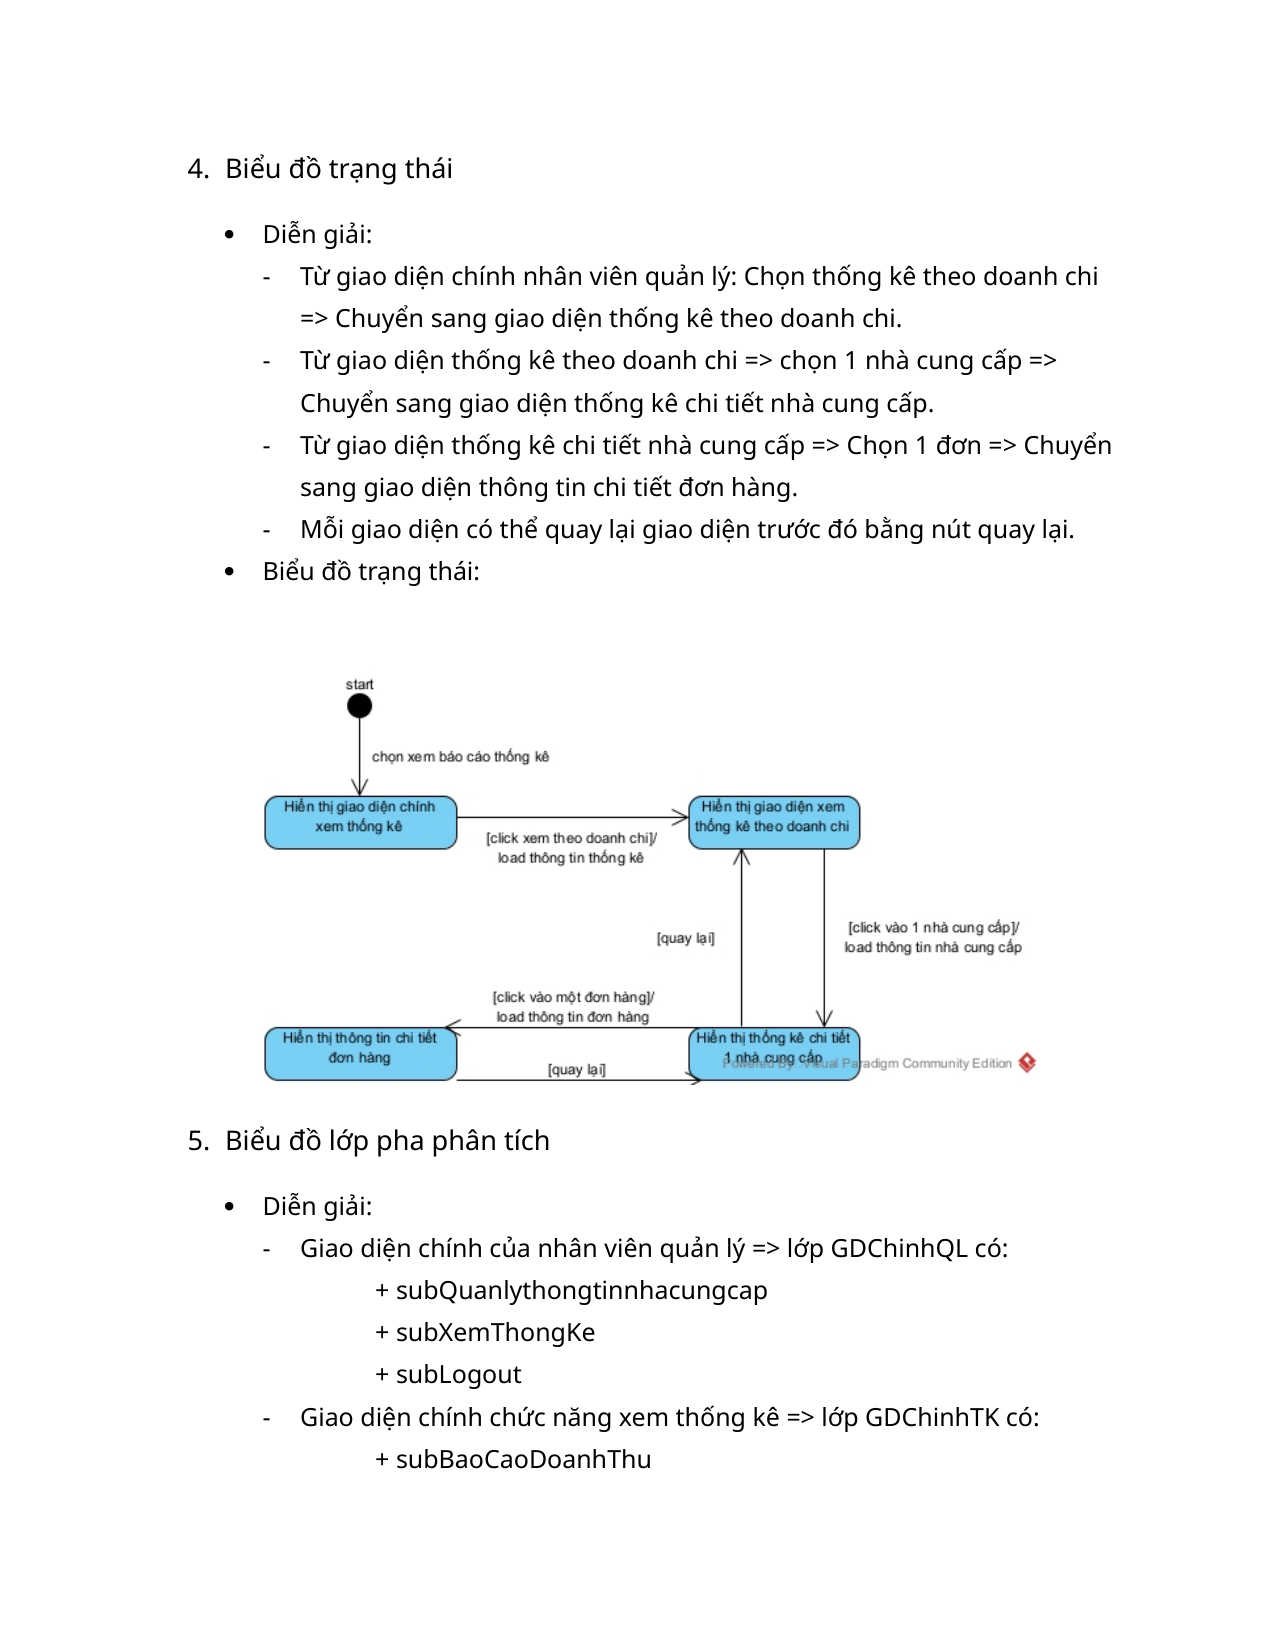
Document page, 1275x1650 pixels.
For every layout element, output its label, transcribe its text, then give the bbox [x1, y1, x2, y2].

list + subLogout [375, 1357, 1125, 1391]
list Từ giao diện chính nhân viên quản lý: Chọn thống kê theo doanh chi => Chuyển sang giao diện thống kê theo doanh chi. [262, 259, 1125, 335]
list Diễn giải: [225, 216, 1125, 251]
list Mỗi giao diện có thể quay lại giao diện trước đó bằng nút quay lại. [262, 512, 1125, 546]
picture [262, 671, 1043, 1085]
list Giao diện chính của nhân viên quản lý => lớp GDChinhQL có: [262, 1231, 1125, 1264]
subtitle Biểu đồ trạng thái [187, 150, 1125, 187]
list Biểu đồ trạng thái: [225, 554, 1125, 588]
list + subXemThongKe [375, 1315, 1125, 1349]
subtitle Biểu đồ lớp pha phân tích [187, 1122, 1125, 1159]
list Diễn giải: [225, 1188, 1125, 1222]
list + subQuanlythongtinnhacungcap [375, 1273, 1125, 1307]
list Từ giao diện thống kê chi tiết nhà cung cấp => Chọn 1 đơn => Chuyển sang giao diện thông tin chi tiết đơn hàng. [262, 427, 1125, 504]
list Giao diện chính chức năng xem thống kê => lớp GDChinhTK có: [262, 1399, 1125, 1433]
list + subBaoCaoDoanhThu [375, 1441, 1125, 1476]
list Từ giao diện thống kê theo doanh chi => chọn 1 nhà cung cấp => Chuyển sang giao diện thống kê chi tiết nhà cung cấp. [262, 343, 1125, 419]
